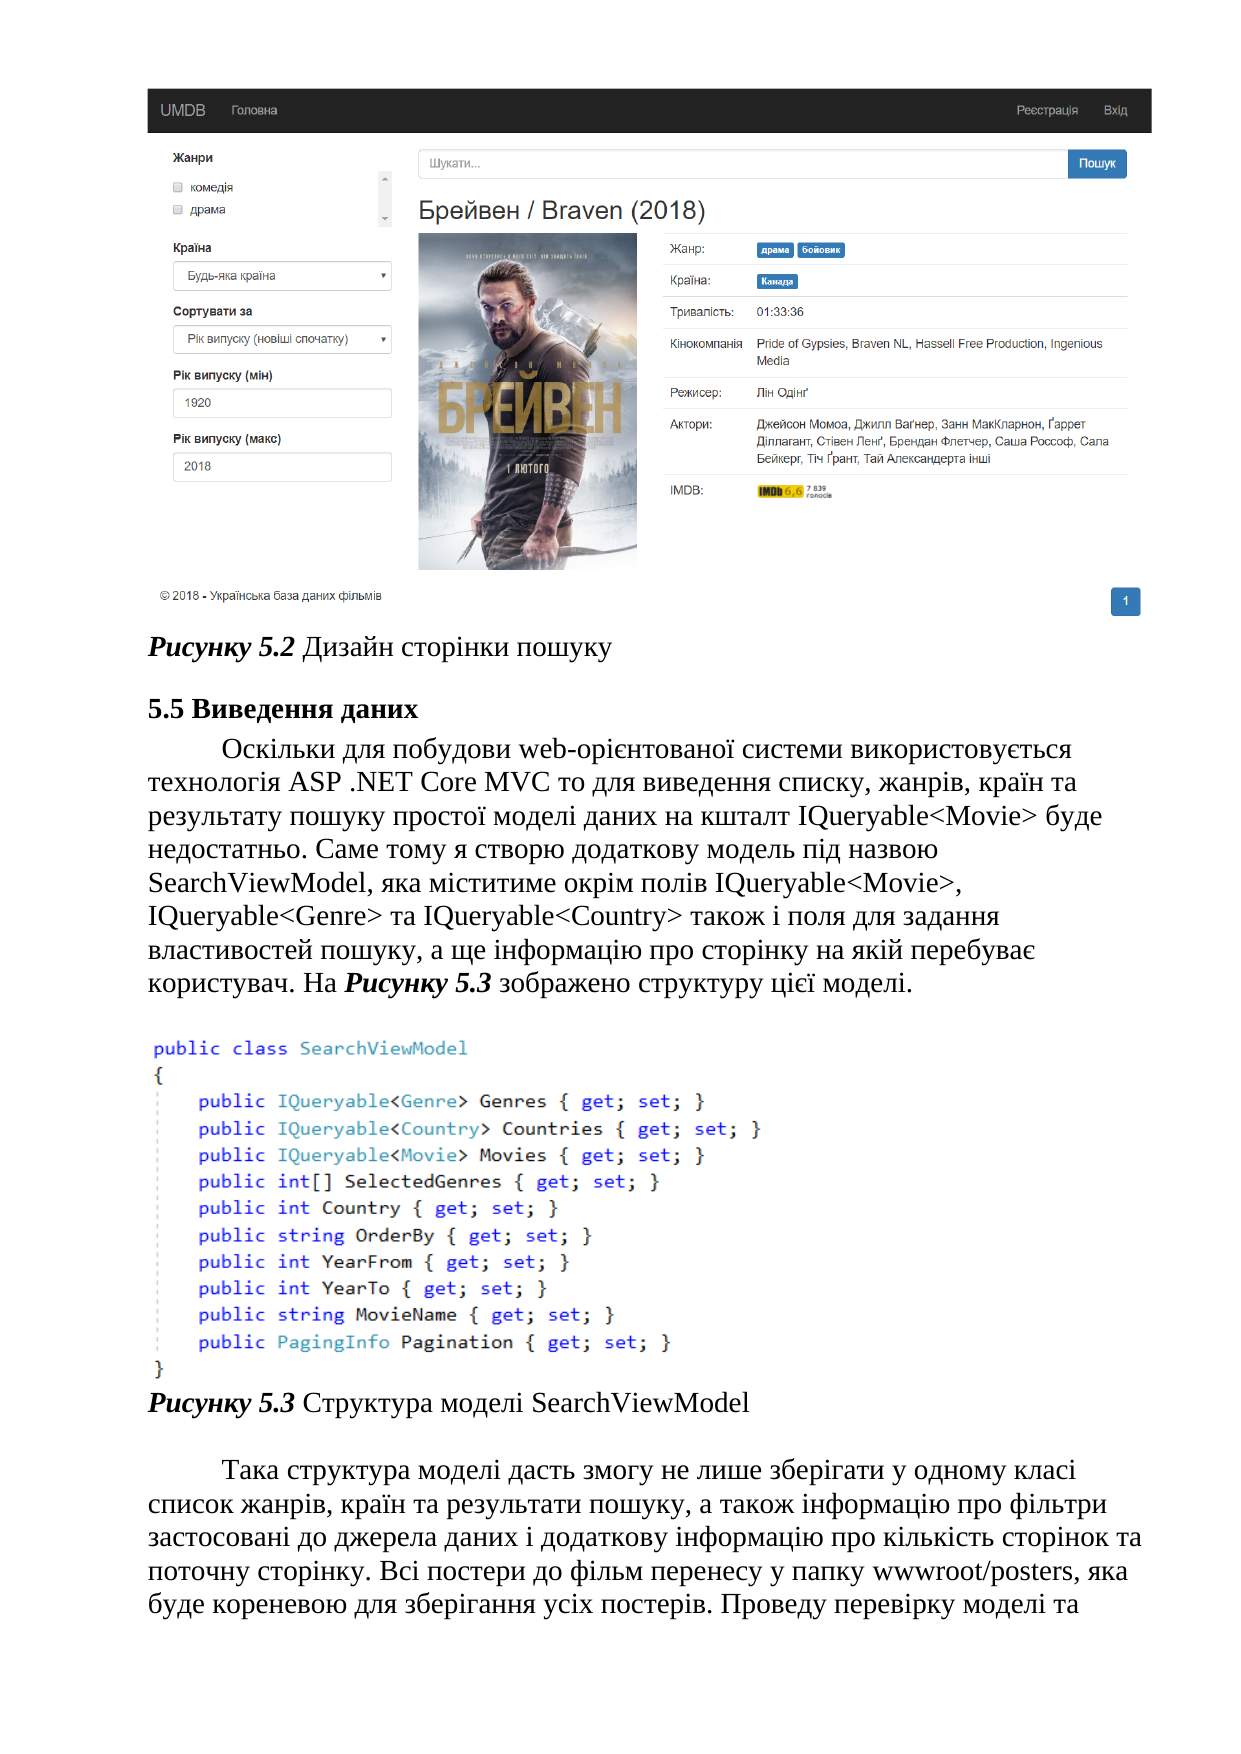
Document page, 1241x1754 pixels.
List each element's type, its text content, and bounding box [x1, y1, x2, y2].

text Рисунку 5.2 Дизайн сторінки пошуку [148, 629, 1152, 662]
picture [147, 1032, 769, 1386]
text Рисунку 5.3 Структура моделі SearchViewModel [148, 1385, 1152, 1419]
picture [147, 88, 1152, 629]
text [148, 1452, 1152, 1620]
subtitle 5.5 Виведення даних [148, 691, 1152, 724]
text Оскільки для побудови web-орієнтованої системи використовується технологія ASP .NET Core MVC то для виведення списку, жанрів, країн та результату пошуку простої моделі даних на кшталт IQueryable<Movie> буде недостатньо. Саме тому я створю додаткову модель під назвою SearchViewModel, яка міститиме окрім полів IQueryable<Movie>, IQueryable<Genre> та IQueryable<Country> також і поля для задання властивостей пошуку, а ще інформацію про сторінку на якій перебуває користувач. На Рисунку 5.3 зображено структуру цієї моделі. [148, 731, 1152, 999]
